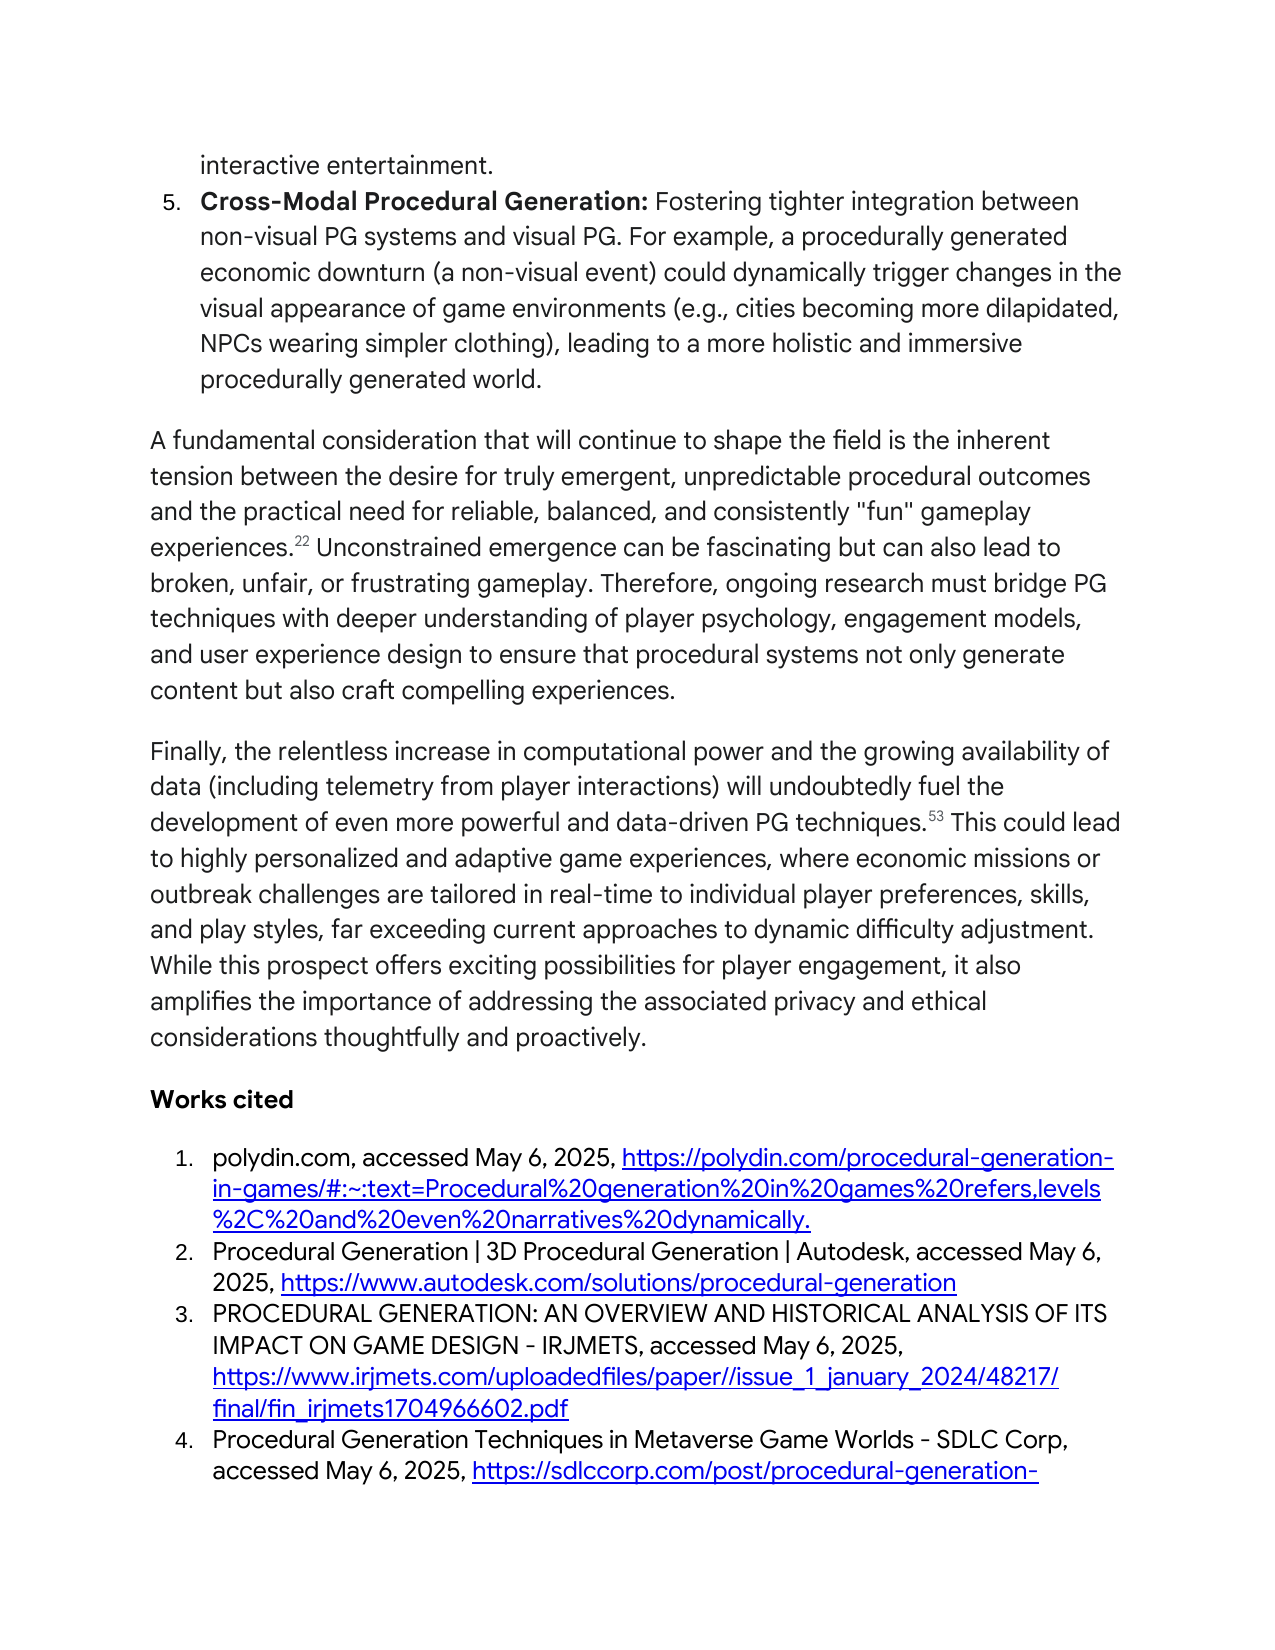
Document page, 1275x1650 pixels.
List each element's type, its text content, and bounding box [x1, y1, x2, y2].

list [162, 150, 1125, 181]
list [175, 1424, 1125, 1487]
text Finally, the relentless increase in computational power and the growing availability of data (including telemetry from player interactions) will undoubtedly fuel the development of even more powerful and data-driven PG techniques.53 This could lead to highly personalized and adaptive game experiences, where economic missions or outbreak challenges are tailored in real-time to individual player preferences, skills, and play styles, far exceeding current approaches to dynamic difficulty adjustment. While this prospect offers exciting possibilities for player engagement, it also amplifies the importance of addressing the associated privacy and ethical considerations thoughtfully and proactively. [150, 736, 1125, 1053]
list Procedural Generation | 3D Procedural Generation | Autodesk, accessed May 6, 2025, https://www.autodesk.com/solutions/procedural-generation [175, 1236, 1125, 1299]
list polydin.com, accessed May 6, 2025, https://polydin.com/procedural-generation-in-games/#:~:text=Procedural%20generation%20in%20games%20refers,levels%2C%20and%20even%20narratives%20dynamically. [175, 1142, 1125, 1236]
list Cross-Modal Procedural Generation: Fostering tighter integration between non-visual PG systems and visual PG. For example, a procedurally generated economic downturn (a non-visual event) could dynamically trigger changes in the visual appearance of game environments (e.g., cities becoming more dilapidated, NPCs wearing simpler clothing), leading to a more holistic and immersive procedurally generated world. [162, 186, 1125, 396]
subtitle Works cited [150, 1084, 1125, 1115]
text A fundamental consideration that will continue to shape the field is the inherent tension between the desire for truly emergent, unpredictable procedural outcomes and the practical need for reliable, balanced, and consistently "fun" gameplay experiences.22 Unconstrained emergence can be fascinating but can also lead to broken, unfair, or frustrating gameplay. Therefore, ongoing research must bridge PG techniques with deeper understanding of player psychology, engagement models, and user experience design to ensure that procedural systems not only generate content but also craft compelling experiences. [150, 425, 1125, 707]
list PROCEDURAL GENERATION: AN OVERVIEW AND HISTORICAL ANALYSIS OF ITS IMPACT ON GAME DESIGN - IRJMETS, accessed May 6, 2025, https://www.irjmets.com/uploadedfiles/paper//issue_1_january_2024/48217/final/fin_irjmets1704966602.pdf [175, 1299, 1125, 1424]
